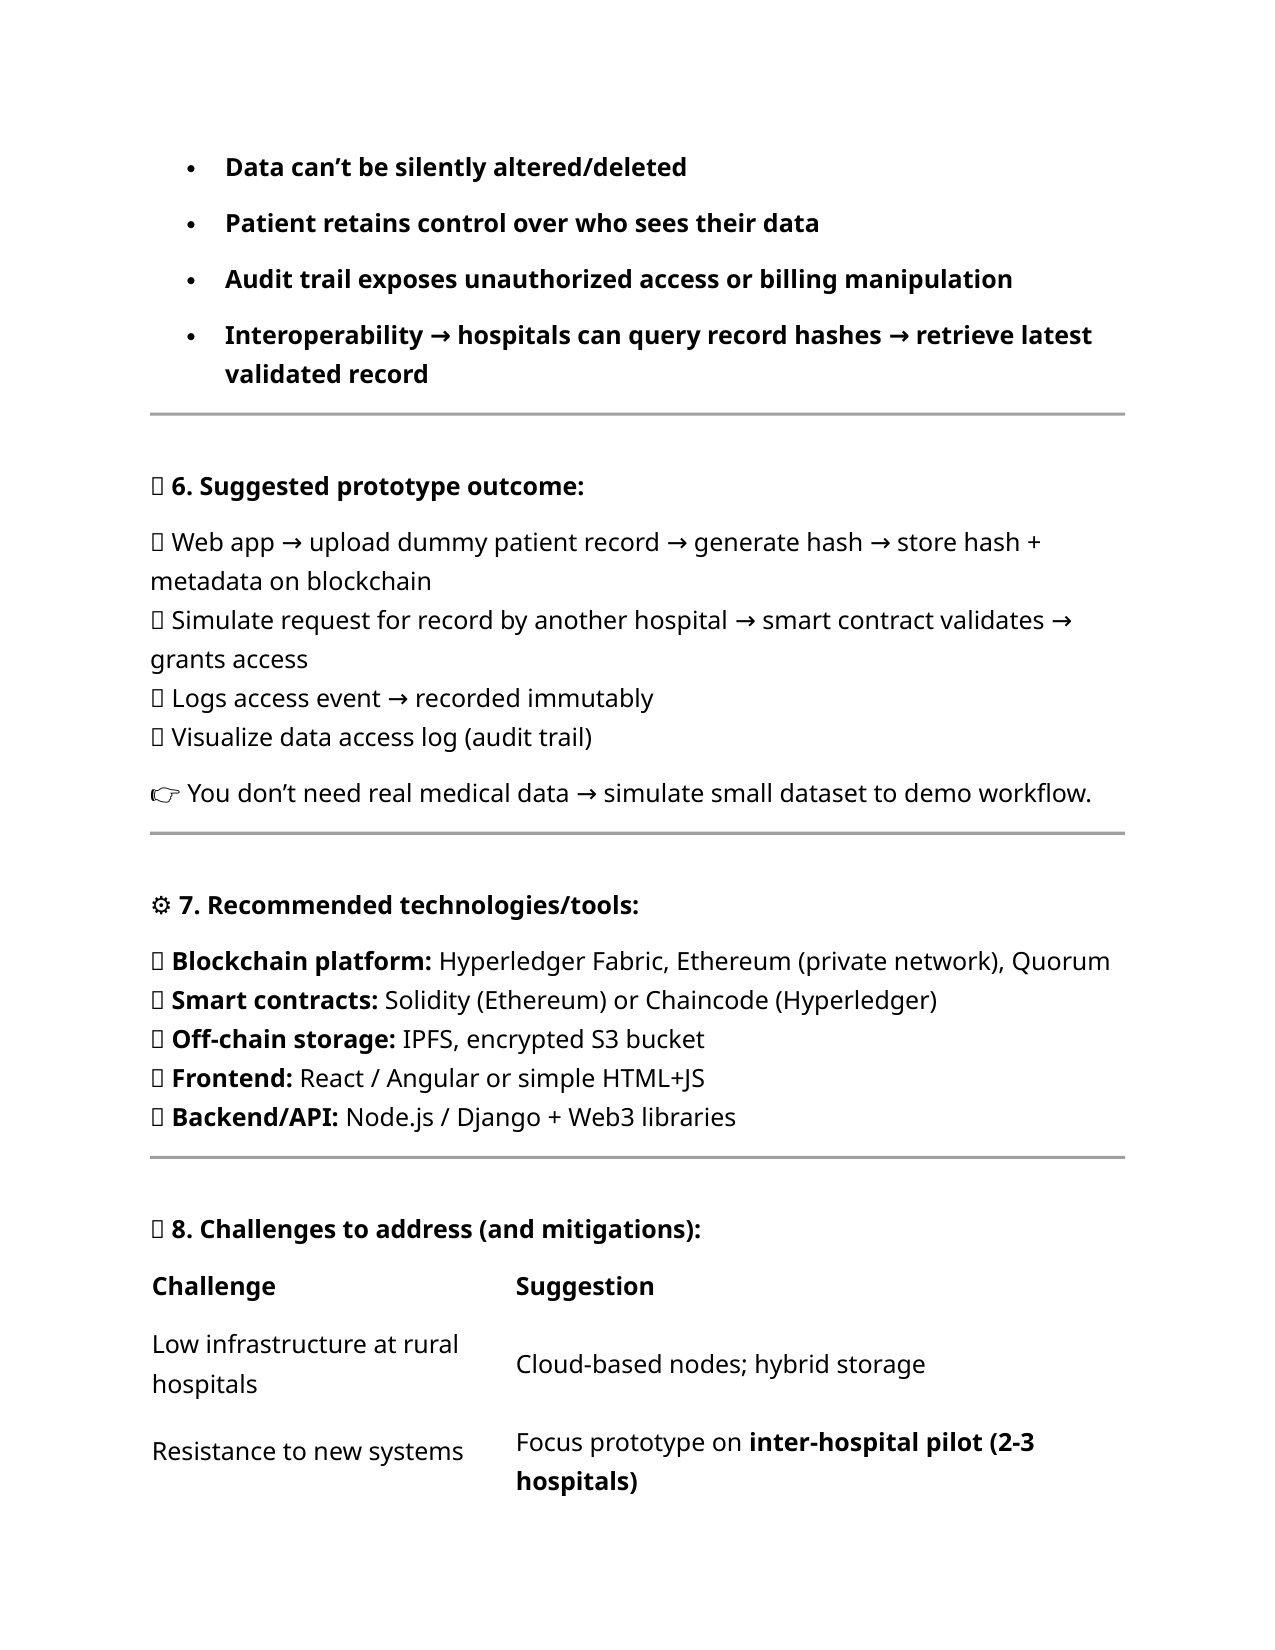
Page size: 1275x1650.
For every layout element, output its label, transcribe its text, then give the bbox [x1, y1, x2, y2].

text ✅ Web app → upload dummy patient record → generate hash → store hash + metadata on blockchain ✅ Simulate request for record by another hospital → smart contract validates → grants access ✅ Logs access event → recorded immutably ✅ Visualize data access log (audit trail) [150, 524, 1125, 754]
list Audit trail exposes unauthorized access or billing manipulation [187, 262, 1125, 296]
table_cell Low infrastructure at rural hospitals [150, 1326, 514, 1423]
table_header Suggestion [514, 1268, 1125, 1326]
table_header Challenge [150, 1268, 514, 1326]
text ⚙️ 7. Recommended technologies/tools: [150, 887, 1125, 922]
table_cell Resistance to new systems [150, 1423, 514, 1499]
table_cell Focus prototype on inter-hospital pilot (2-3 hospitals) [514, 1423, 1125, 1499]
list Data can’t be silently altered/deleted [187, 150, 1125, 184]
list Interoperability → hospitals can query record hashes → retrieve latest validated record [187, 317, 1125, 391]
text ✅ Blockchain platform: Hyperledger Fabric, Ethereum (private network), Quorum ✅ Smart contracts: Solidity (Ethereum) or Chaincode (Hyperledger) ✅ Off-chain storage: IPFS, encrypted S3 bucket ✅ Frontend: React / Angular or simple HTML+JS ✅ Backend/API: Node.js / Django + Web3 libraries [150, 943, 1125, 1134]
text 👉 You don’t need real medical data → simulate small dataset to demo workflow. [150, 776, 1125, 810]
text 🚩 8. Challenges to address (and mitigations): [150, 1212, 1125, 1246]
table_cell Cloud-based nodes; hybrid storage [514, 1326, 1125, 1423]
list Patient retains control over who sees their data [187, 206, 1125, 240]
text ✨ 6. Suggested prototype outcome: [150, 468, 1125, 502]
